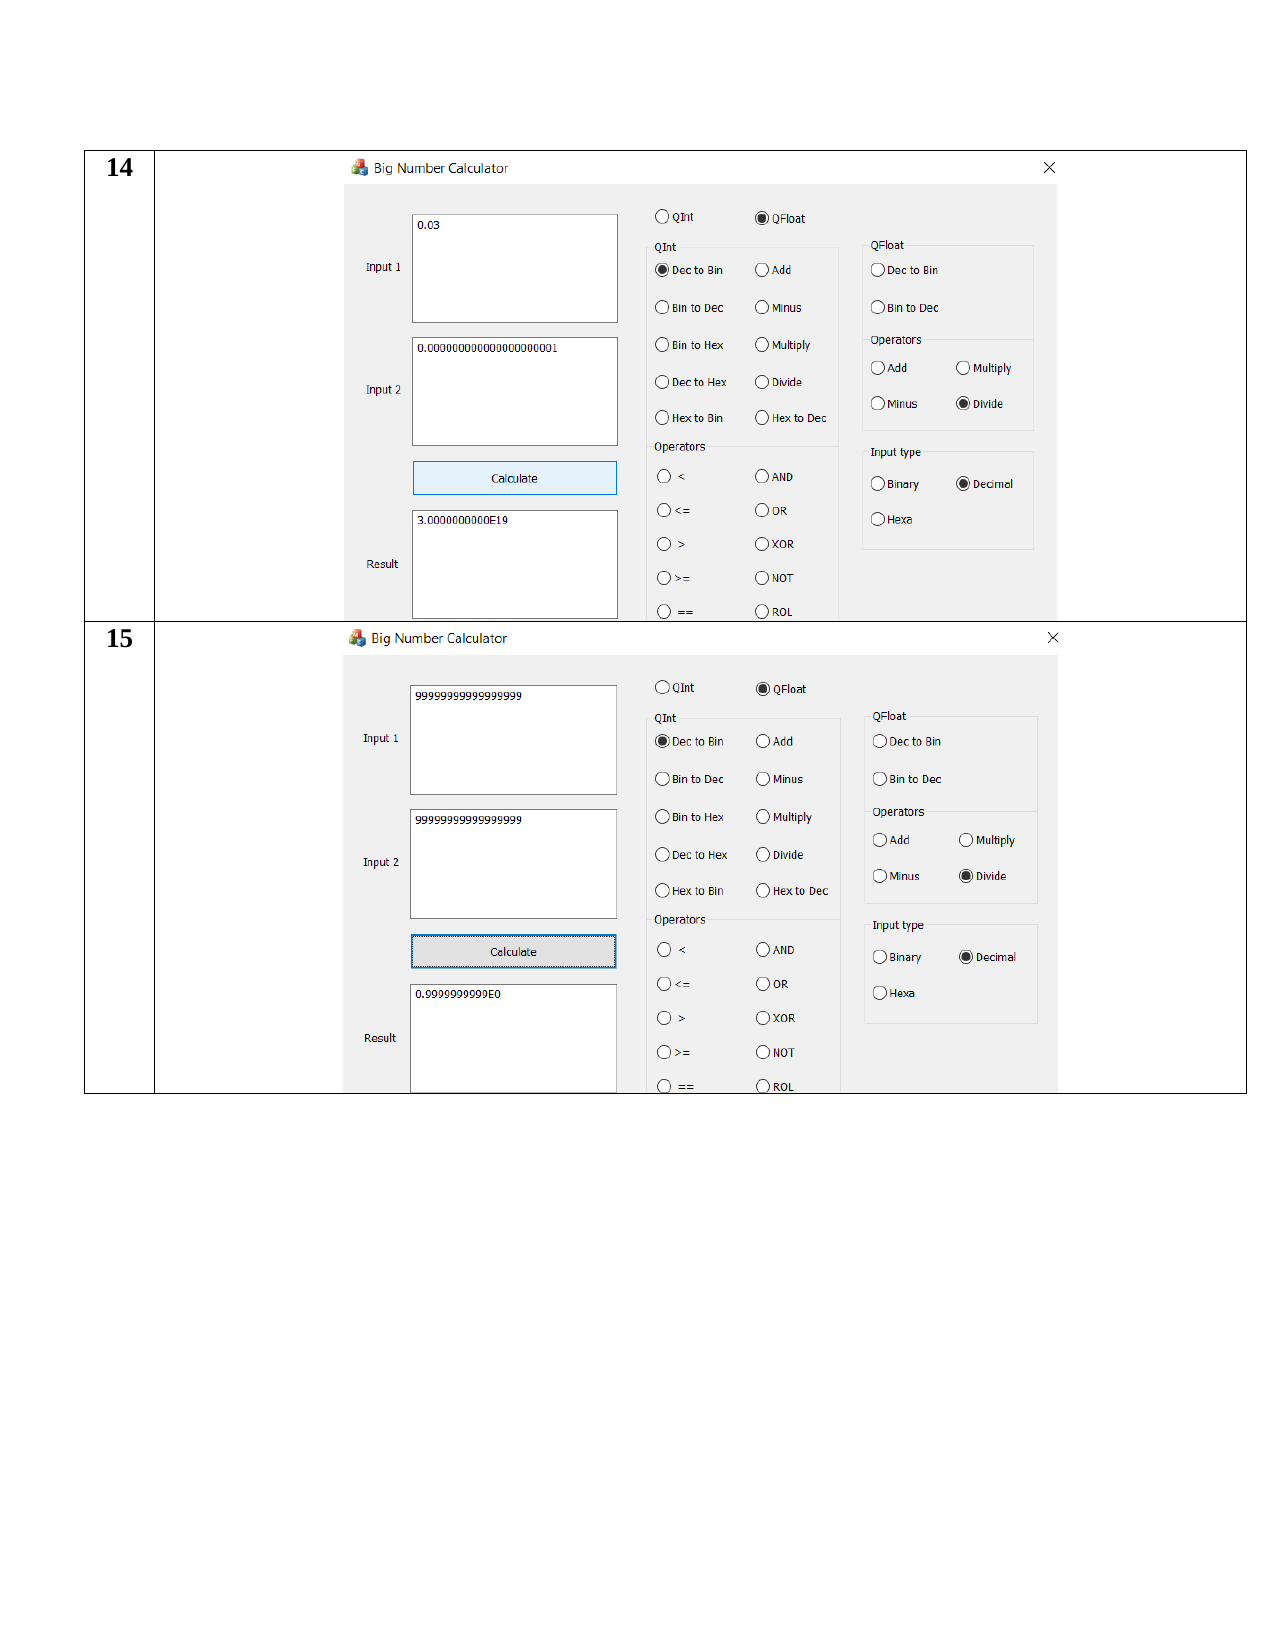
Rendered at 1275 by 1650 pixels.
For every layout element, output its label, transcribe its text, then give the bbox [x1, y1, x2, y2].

table_cell 15 [85, 622, 154, 1093]
table_cell [1059, 622, 1246, 1093]
table_cell [1058, 151, 1246, 621]
picture [343, 151, 1058, 621]
table_cell [155, 622, 342, 1093]
table_cell [155, 151, 343, 621]
table_cell 14 [85, 151, 154, 621]
picture [342, 622, 1059, 1093]
